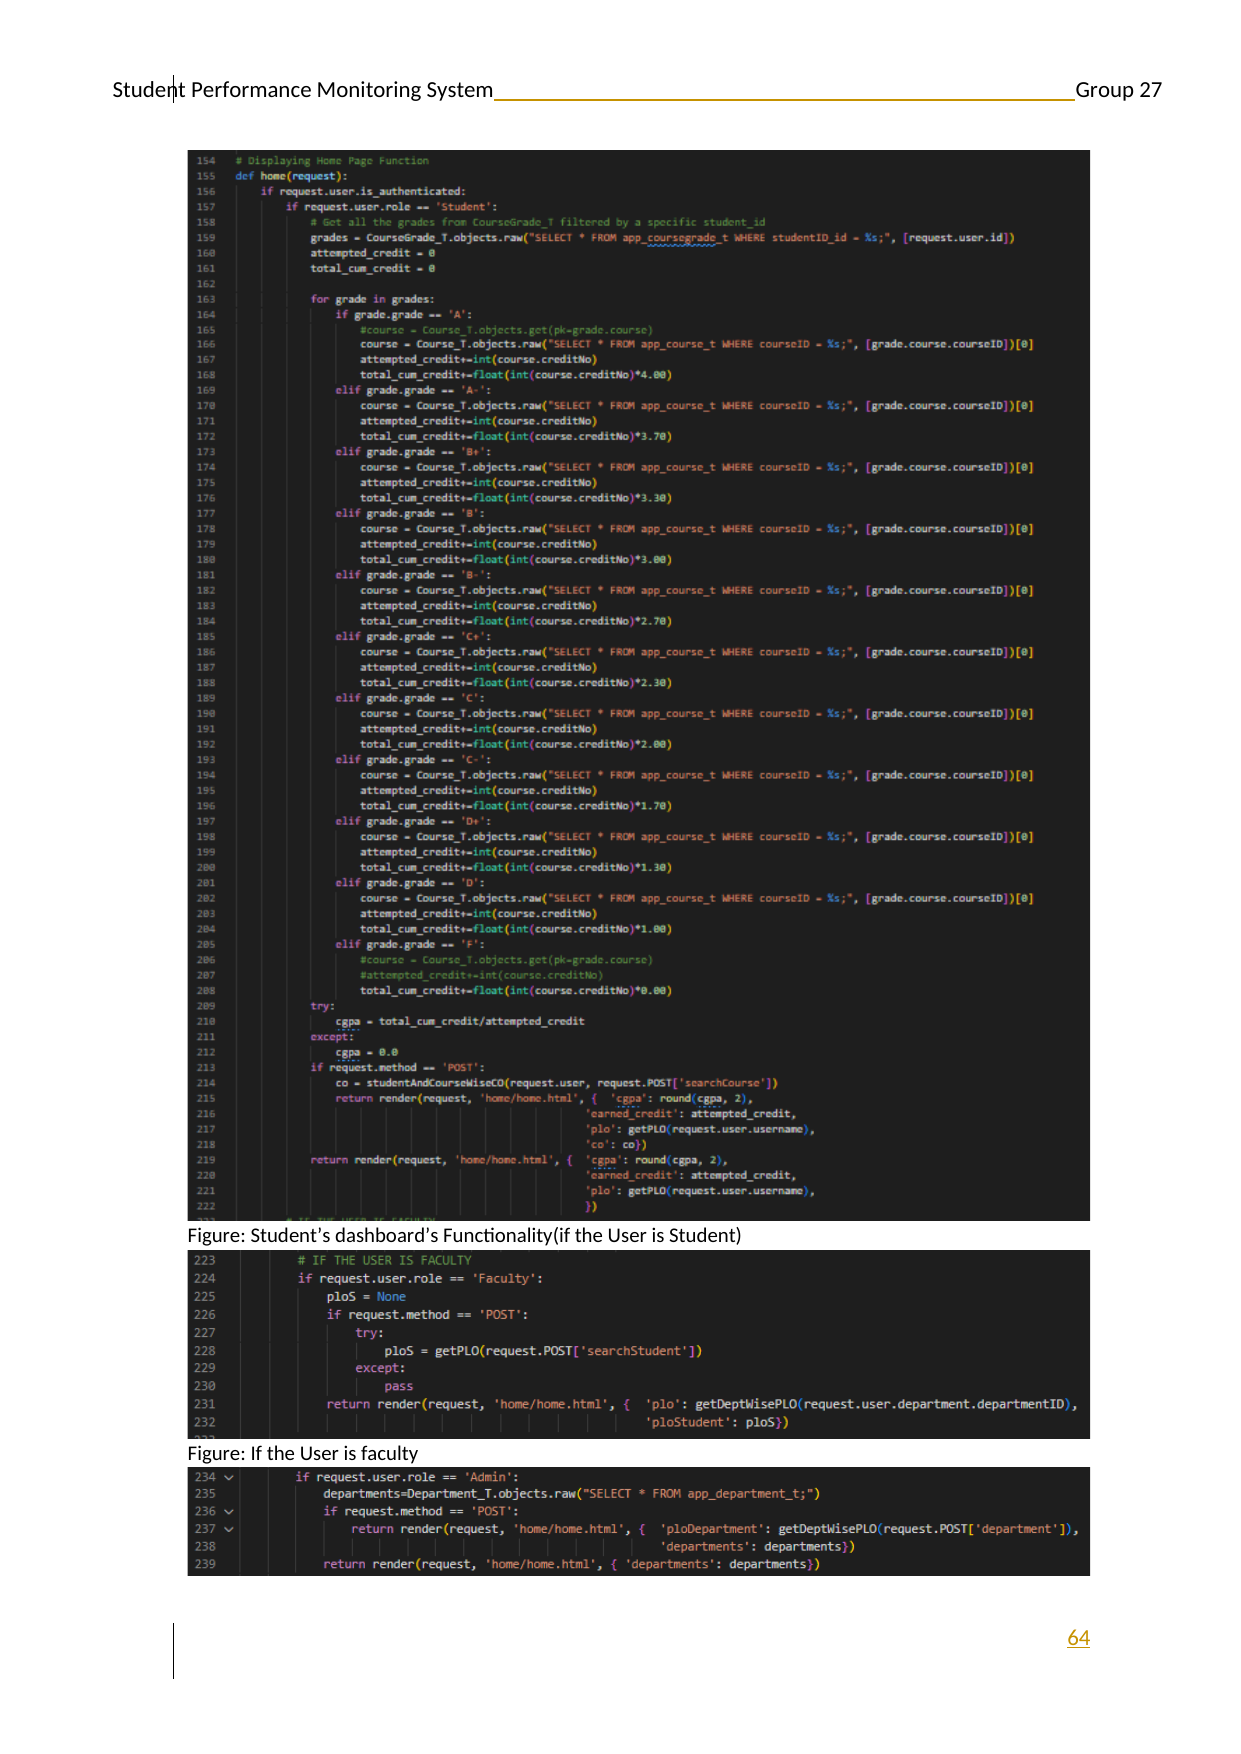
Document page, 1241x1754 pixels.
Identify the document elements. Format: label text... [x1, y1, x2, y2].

picture [187, 1467, 1091, 1576]
text Figure: Student’s dashboard’s Functionality(if the User is Student) [187, 1223, 1090, 1248]
picture [187, 1250, 1091, 1439]
picture [187, 150, 1091, 1221]
text Figure: If the User is faculty [187, 1440, 1090, 1466]
